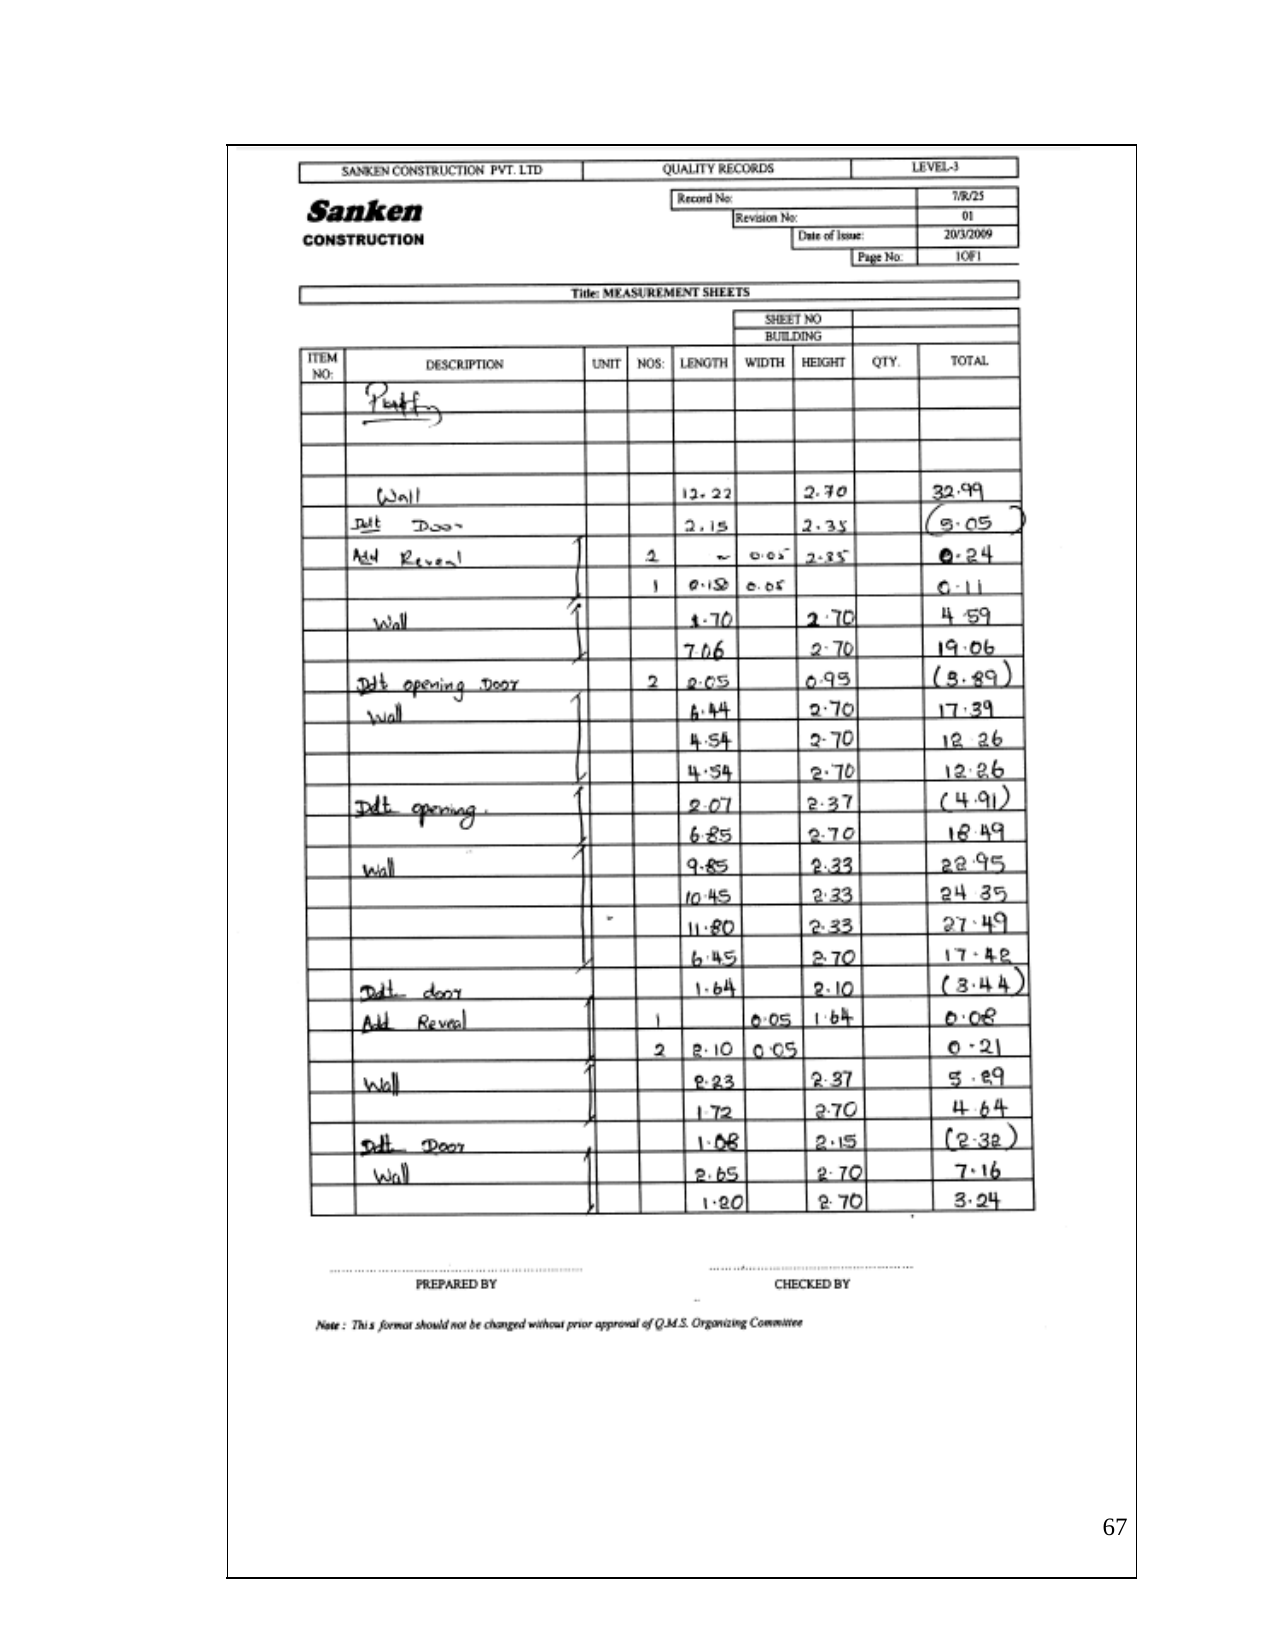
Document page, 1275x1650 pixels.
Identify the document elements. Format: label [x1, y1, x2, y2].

picture [236, 147, 1080, 1339]
